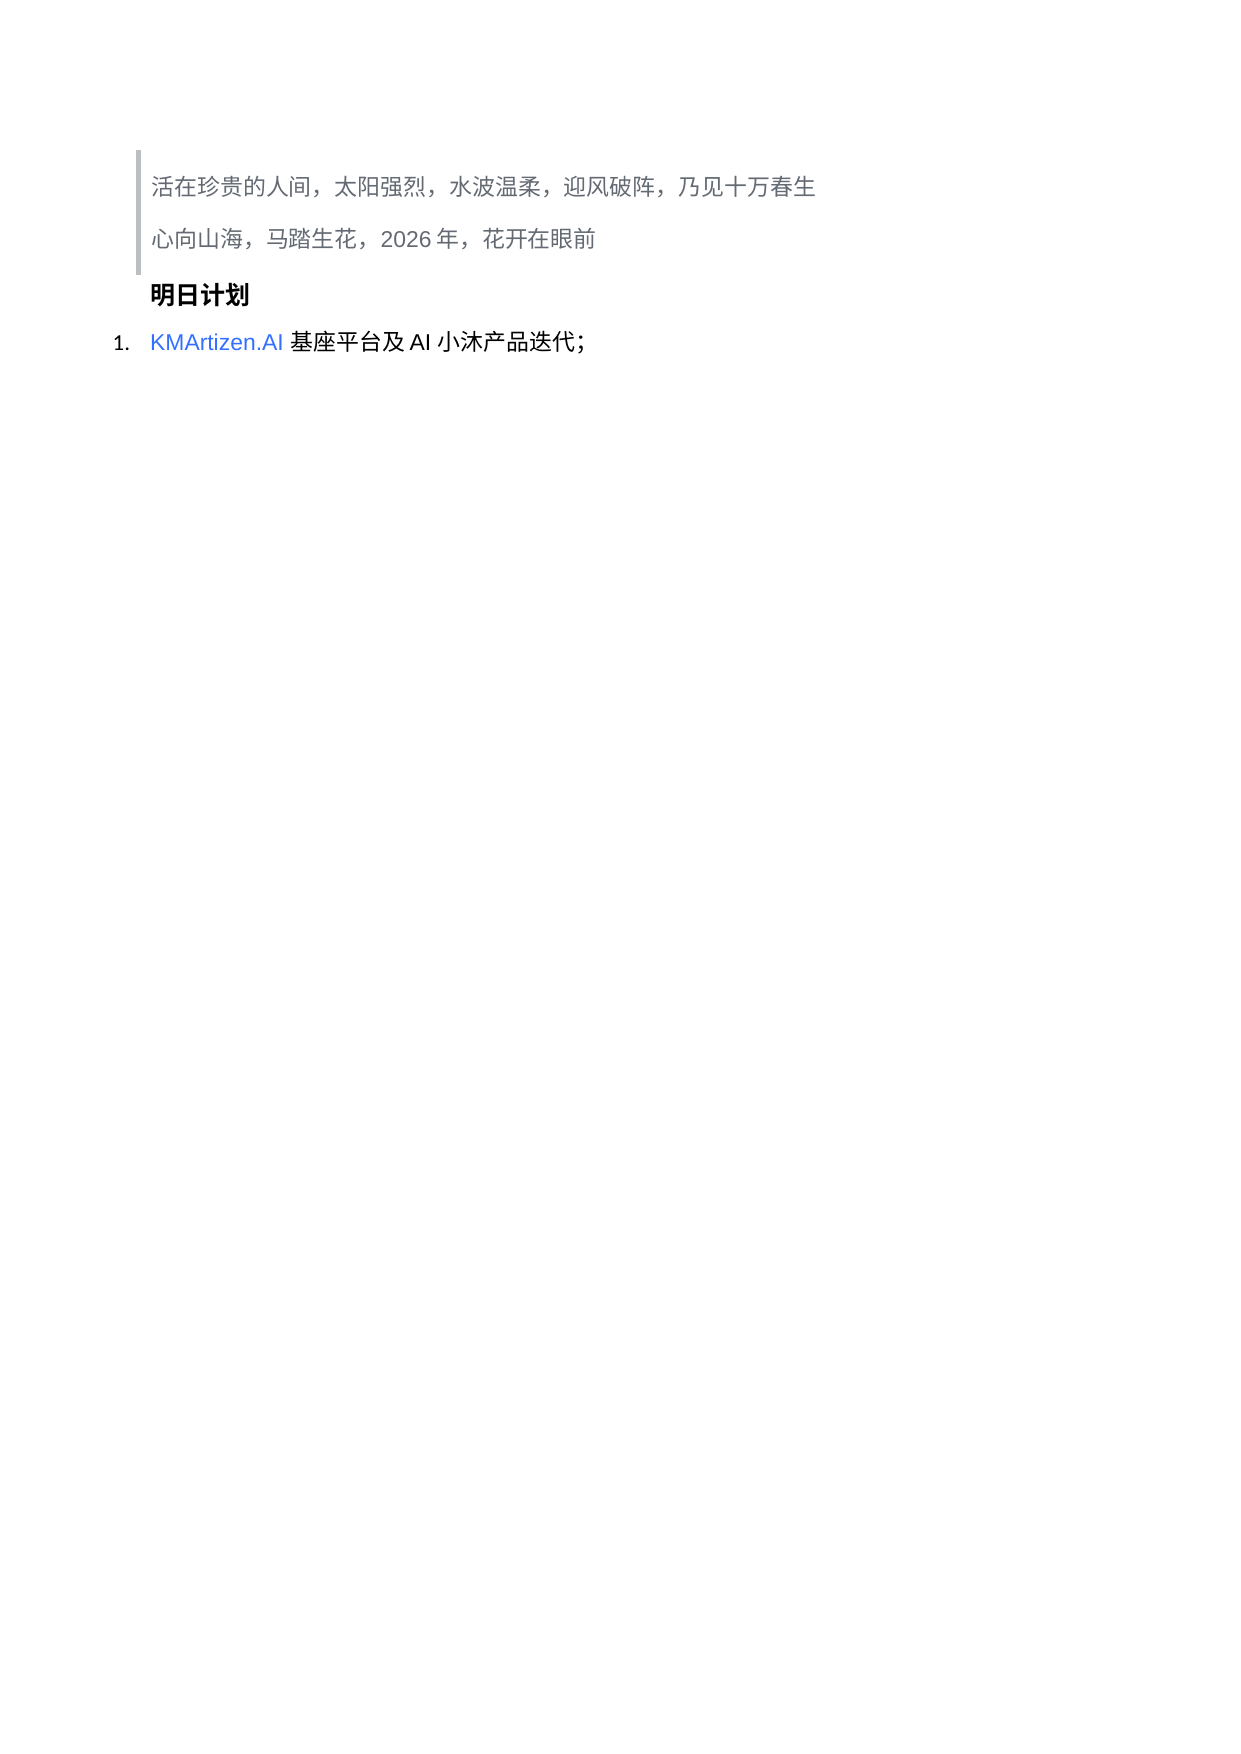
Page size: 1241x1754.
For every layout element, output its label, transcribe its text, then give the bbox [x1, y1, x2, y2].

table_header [141, 150, 1001, 275]
list KMArtizen.AI 基座平台及AI 小沐产品迭代； [112, 324, 1090, 357]
